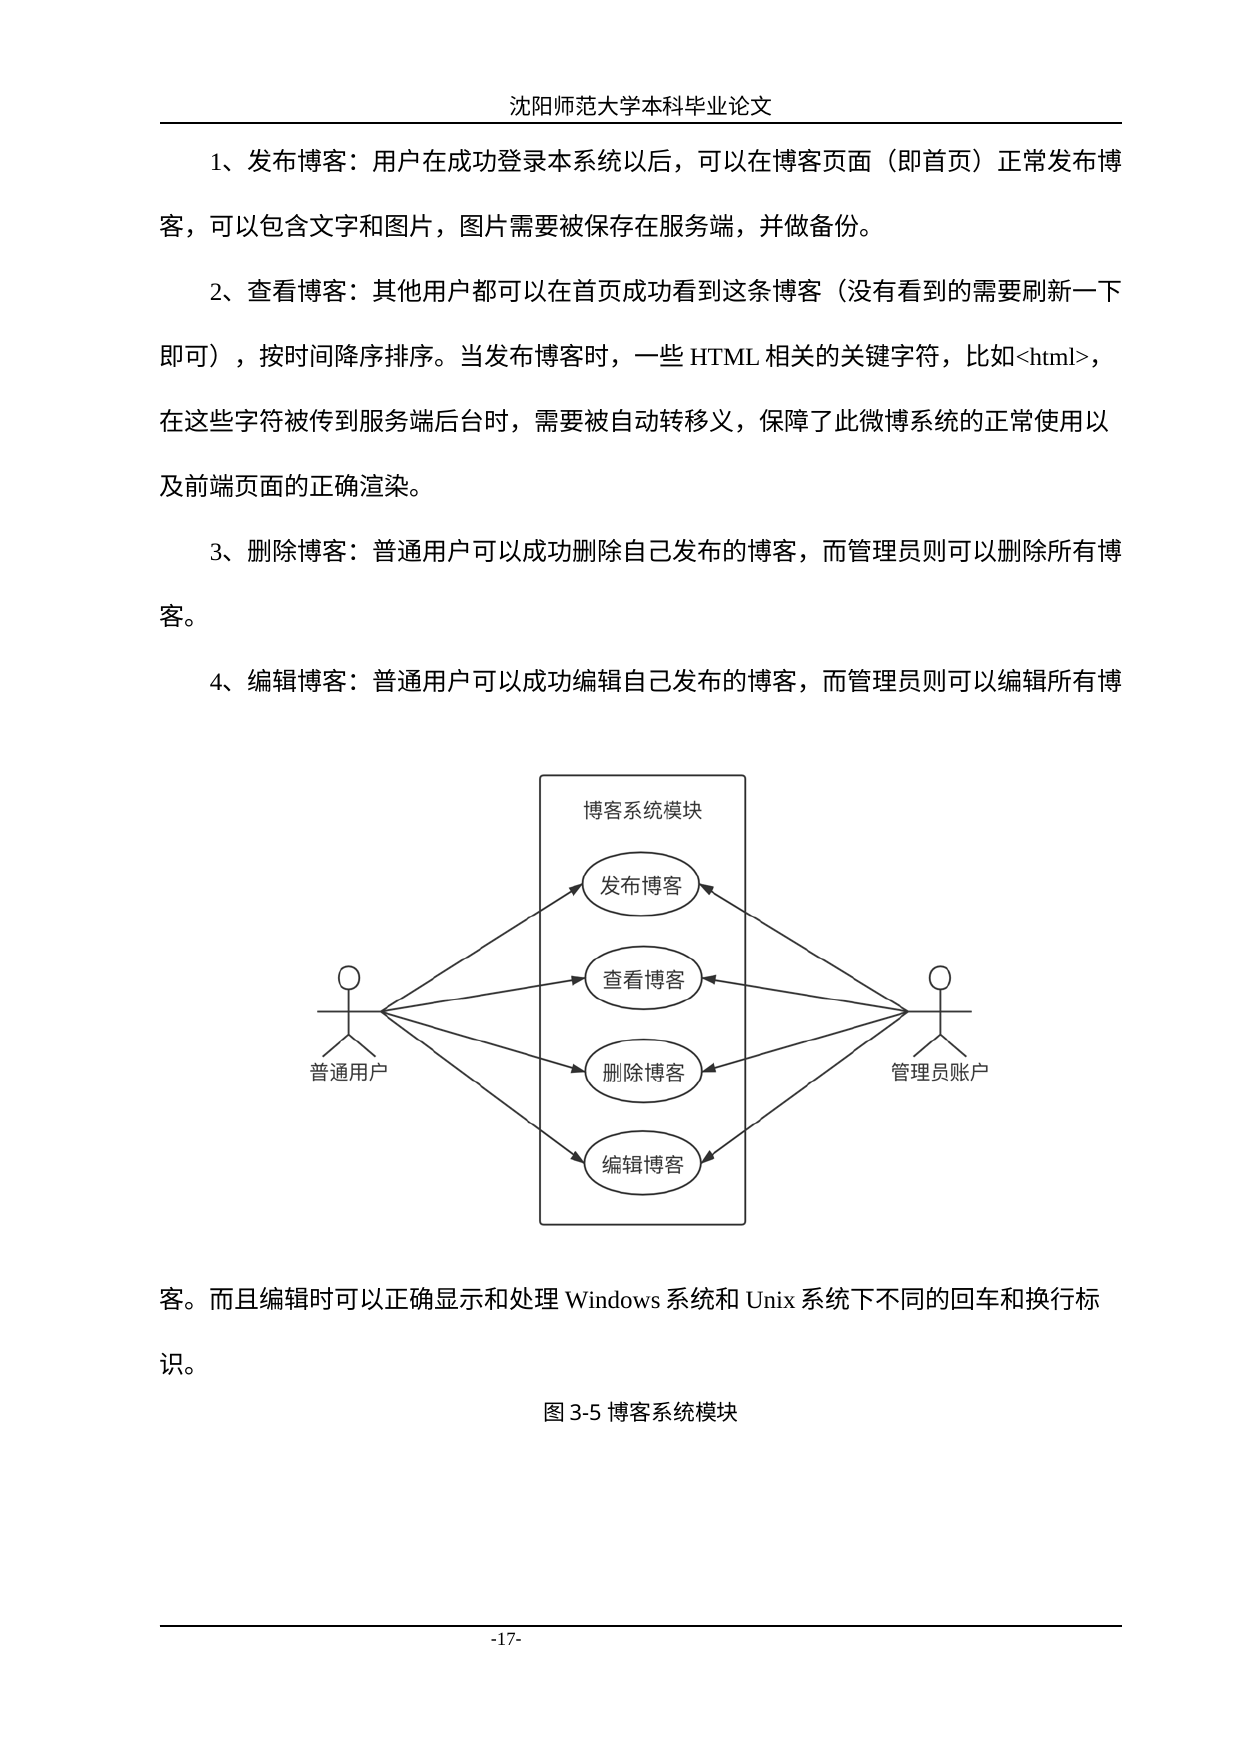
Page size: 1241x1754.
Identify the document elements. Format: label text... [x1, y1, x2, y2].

text 图3-5 博客系统模块 [159, 1395, 1122, 1427]
text 3、删除博客：普通用户可以成功删除自己发布的博客，而管理员则可以删除所有博客。 [159, 517, 1122, 647]
text 2、查看博客：其他用户都可以在首页成功看到这条博客（没有看到的需要刷新一下即可），按时间降序排序。当发布博客时，一些HTML相关的关键字符，比如<html>，在这些字符被传到服务端后台时，需要被自动转移义，保障了此微博系统的正常使用以及前端页面的正确渲染。 [159, 257, 1122, 517]
text 1、发布博客：用户在成功登录本系统以后，可以在博客页面（即首页）正常发布博客，可以包含文字和图片，图片需要被保存在服务端，并做备份。 [159, 127, 1122, 257]
picture [294, 753, 993, 1247]
